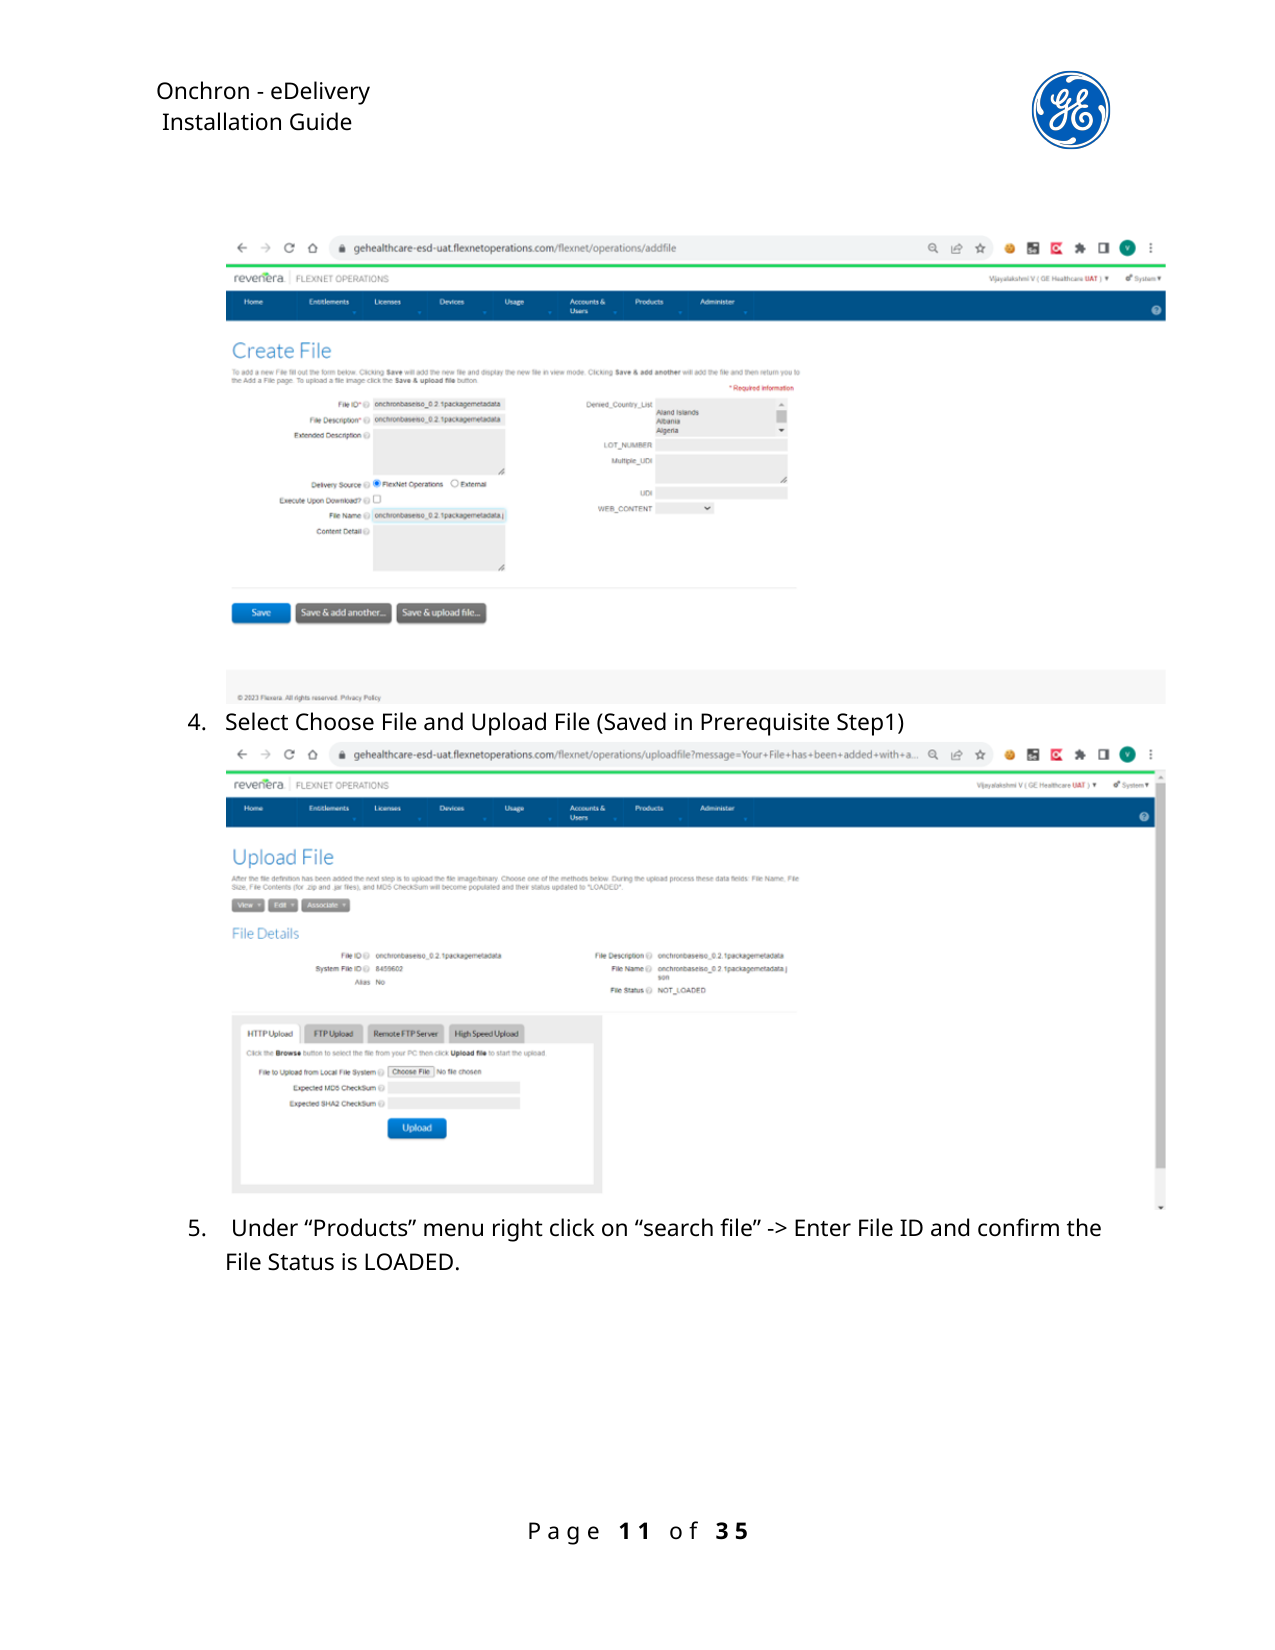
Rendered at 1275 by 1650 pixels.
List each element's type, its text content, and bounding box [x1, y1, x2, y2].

list Under “Products” menu right click on “search file” -> Enter File ID and confirm the File Status is LOADED. [187, 1212, 1125, 1277]
list Select Choose File and Upload File (Saved in Prerequisite Step1) [187, 706, 1125, 738]
picture [1012, 51, 1130, 169]
